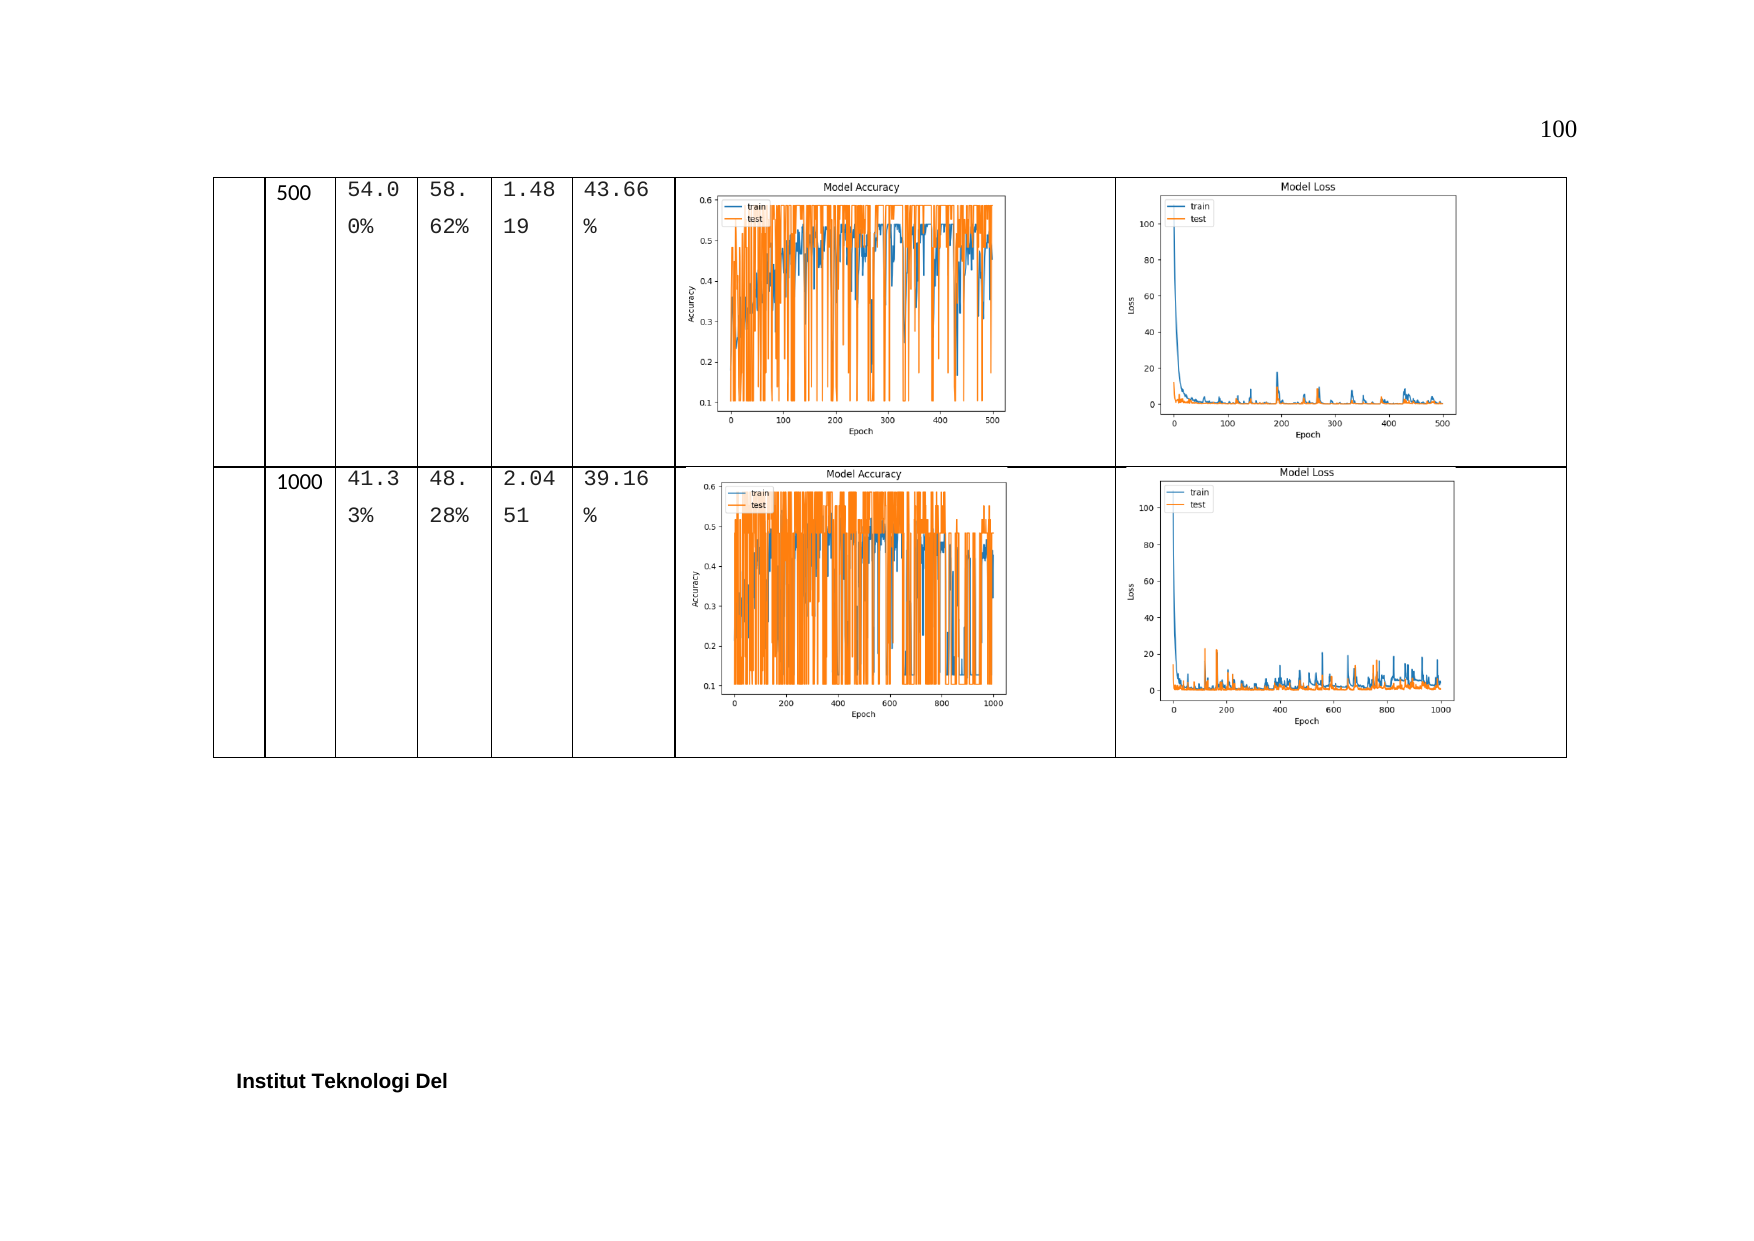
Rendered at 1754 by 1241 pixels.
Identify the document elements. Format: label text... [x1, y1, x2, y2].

table_cell 500 [266, 178, 335, 466]
table_cell 41.33% [336, 468, 417, 757]
table_cell [214, 468, 264, 757]
table_cell 54.00% [336, 178, 417, 466]
table_cell 2.0451 [492, 468, 572, 757]
table_cell [676, 468, 1115, 757]
table_cell 43.66 % [573, 178, 674, 466]
table_cell 39.16 % [573, 468, 674, 757]
picture [1126, 467, 1456, 730]
table_cell [676, 178, 1115, 466]
table_cell 58.62% [418, 178, 491, 466]
picture [1126, 178, 1458, 440]
picture [686, 467, 1008, 720]
table_cell 48.28% [418, 468, 491, 757]
table_cell 1000 [266, 468, 335, 757]
table_cell [1116, 178, 1566, 466]
picture [686, 178, 1009, 440]
table_cell [1116, 468, 1566, 757]
table_cell [214, 178, 264, 466]
table_cell 1.4819 [492, 178, 572, 466]
